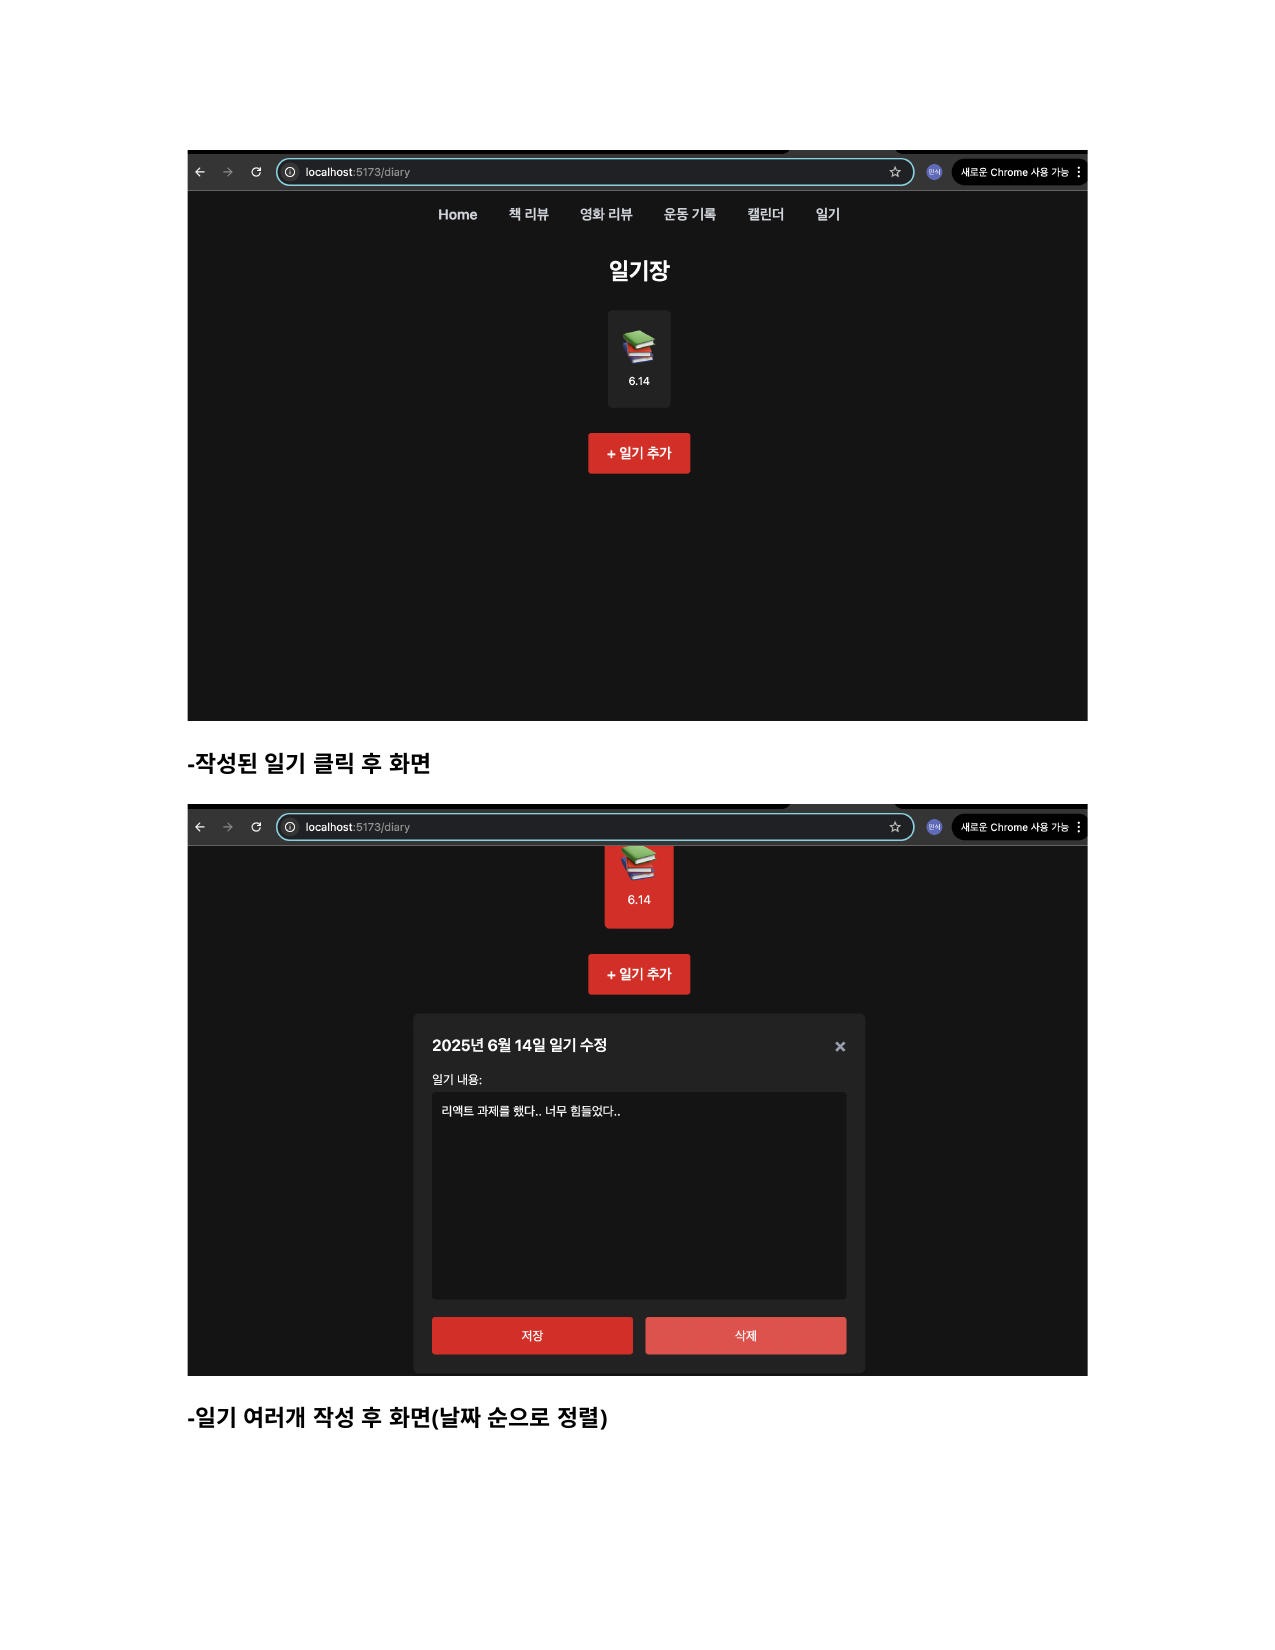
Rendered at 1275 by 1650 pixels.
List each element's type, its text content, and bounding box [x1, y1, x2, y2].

picture [187, 150, 1088, 721]
picture [187, 804, 1088, 1376]
text -일기 여러개 작성 후 화면(날짜 순으로 정렬) [187, 1400, 1087, 1433]
text -작성된 일기 클릭 후 화면 [187, 745, 1087, 779]
